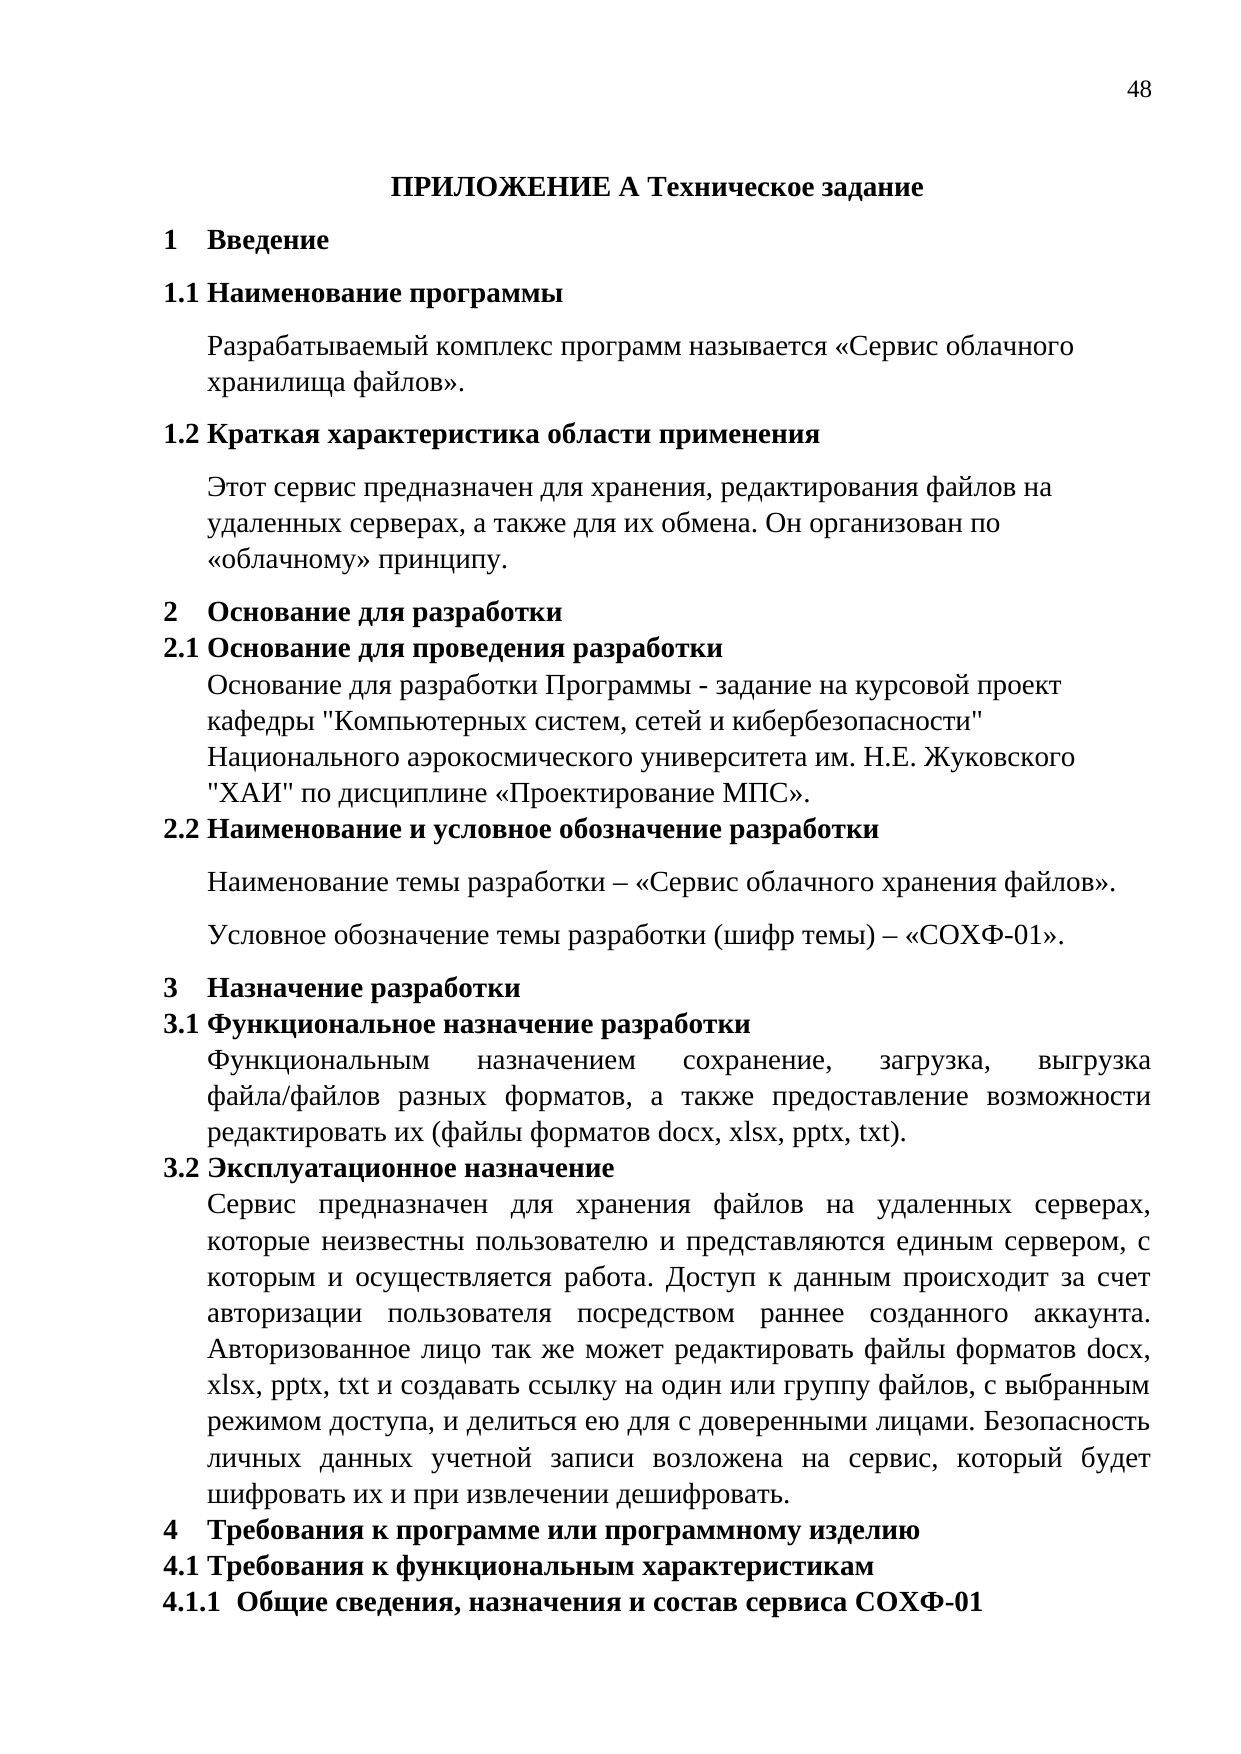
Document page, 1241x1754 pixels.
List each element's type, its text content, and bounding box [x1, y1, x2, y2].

list Функциональное назначение разработки [163, 1006, 1152, 1039]
list Основание для проведения разработки [163, 631, 1152, 664]
list Эксплуатационное назначение [163, 1151, 1152, 1184]
text Этот сервис предназначен для хранения, редактирования файлов на удаленных серверах, а также для их обмена. Он организован по «облачному» принципу. [207, 469, 1152, 575]
text Наименование темы разработки – «Сервис облачного хранения файлов». [207, 864, 1152, 898]
text Основание для разработки Программы - задание на курсовой проект кафедры "Компьютерных систем, сетей и кибербезопасности" Национального аэрокосмического университета им. Н.Е. Жуковского "ХАИ" по дисциплине «Проектирование МПС». [207, 667, 1152, 809]
text Разрабатываемый комплекс программ называется «Сервис облачного хранилища файлов». [207, 328, 1152, 397]
list Требования к функциональным характеристикам [163, 1548, 1152, 1582]
list Краткая характеристика области применения [163, 417, 1152, 450]
list Основание для разработки [163, 594, 1152, 628]
list Введение [163, 222, 1152, 256]
list Наименование и условное обозначение разработки [163, 811, 1152, 845]
list Требования к программе или программному изделию [163, 1512, 1152, 1546]
list Наименование программы [163, 275, 1152, 308]
text Функциональным назначением сохранение, загрузка, выгрузка файла/файлов разных форматов, а также предоставление возможности редактировать их (файлы форматов docx, xlsx, pptx, txt). [207, 1042, 1152, 1148]
subtitle ПРИЛОЖЕНИЕ А Техническое задание [162, 169, 1152, 203]
list Назначение разработки [163, 970, 1152, 1003]
text Сервис предназначен для хранения файлов на удаленных серверах, которые неизвестны пользователю и представляются единым сервером, с которым и осуществляется работа. Доступ к данным происходит за счет авторизации пользователя посредством раннее созданного аккаунта. Авторизованное лицо так же может редактировать файлы форматов docx, xlsx, pptx, txt и создавать ссылку на один или группу файлов, с выбранным режимом доступа, и делиться ею для с доверенными лицами. Безопасность личных данных учетной записи возложена на сервис, который будет шифровать их и при извлечении дешифровать. [207, 1187, 1152, 1509]
text Условное обозначение темы разработки (шифр темы) – «СОХФ-01». [207, 917, 1152, 951]
list Общие сведения, назначения и состав сервиса СОХФ-01 [162, 1584, 1152, 1618]
